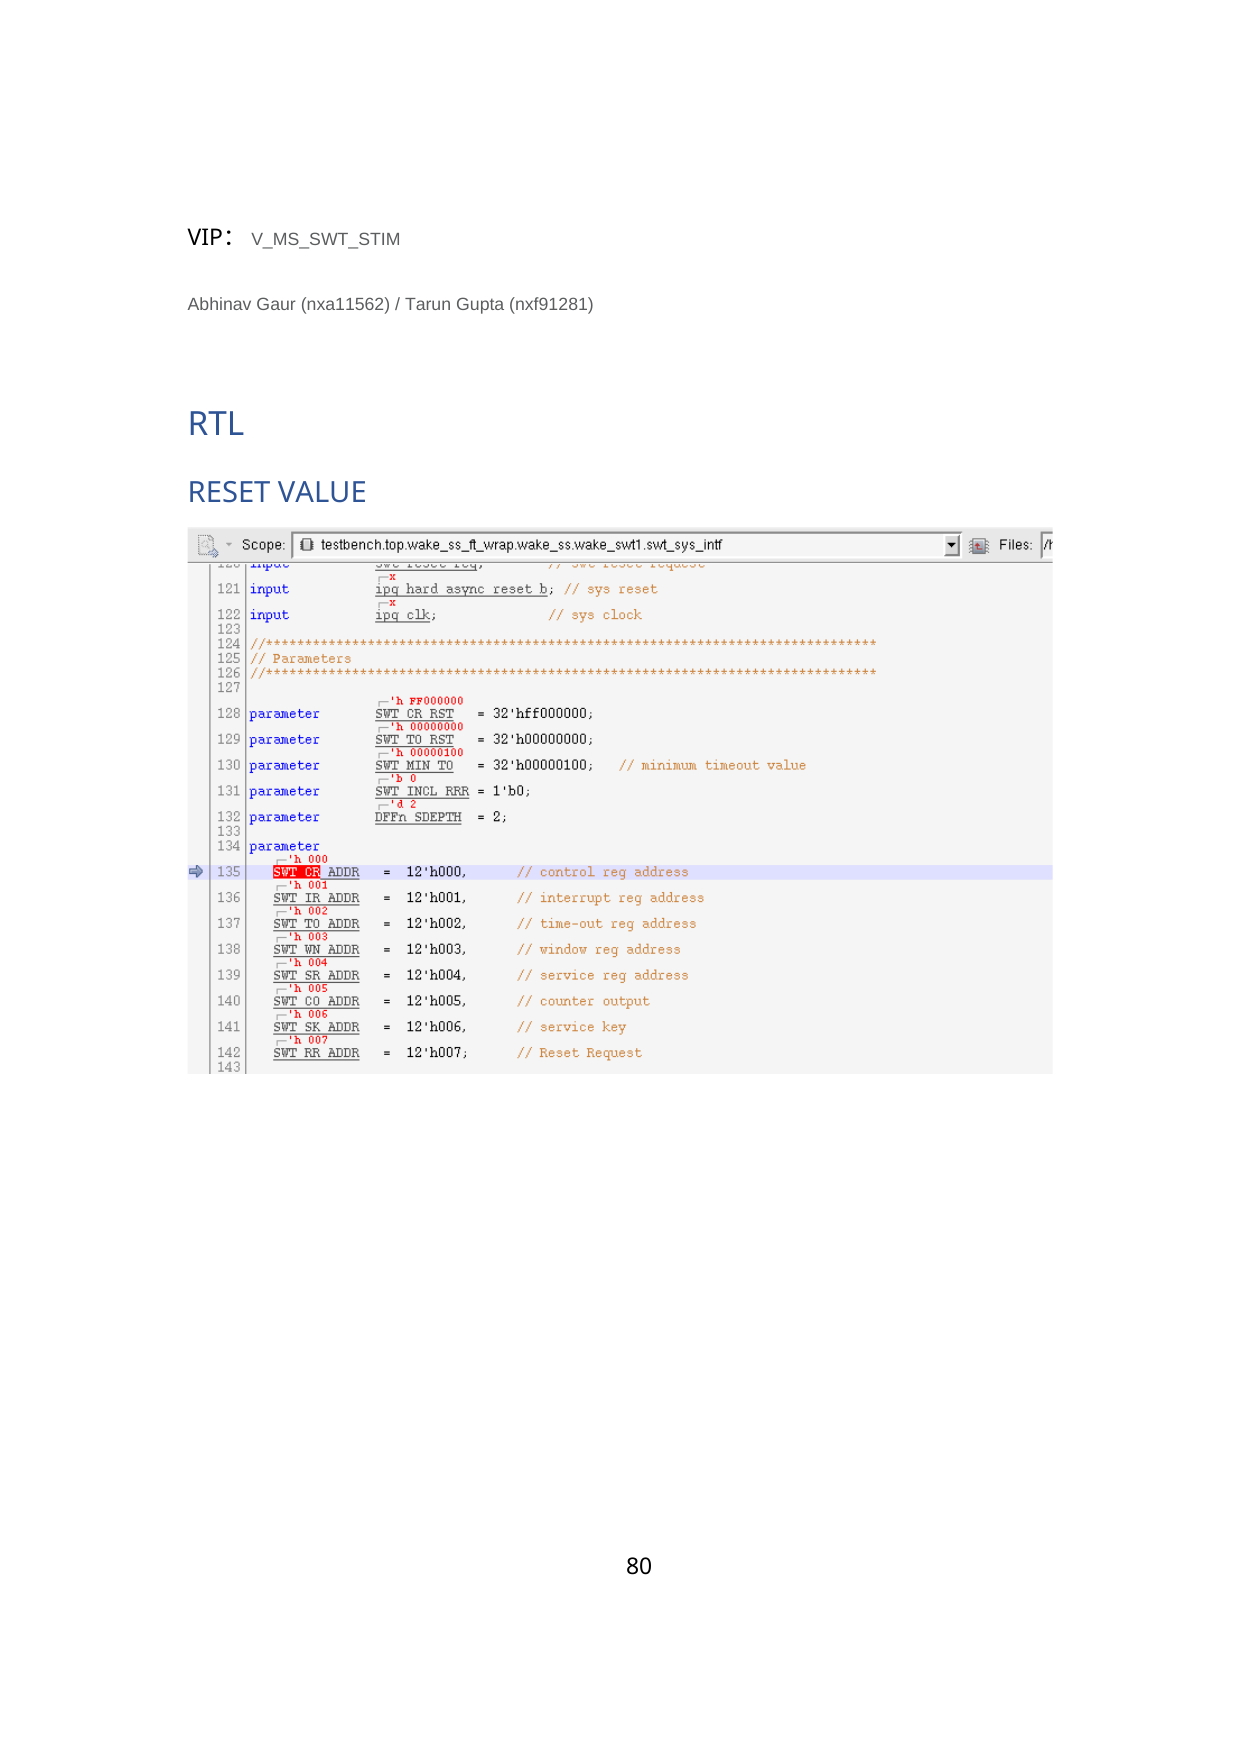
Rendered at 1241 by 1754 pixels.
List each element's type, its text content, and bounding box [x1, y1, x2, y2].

text VIP： V_MS_SWT_STIM [187, 203, 1053, 268]
subtitle RTL [187, 390, 1053, 455]
text Abhinav Gaur (nxa11562) / Tarun Gupta (nxf91281) [187, 287, 1053, 320]
subtitle RESET VALUE [187, 459, 1053, 524]
picture [187, 527, 1053, 1074]
